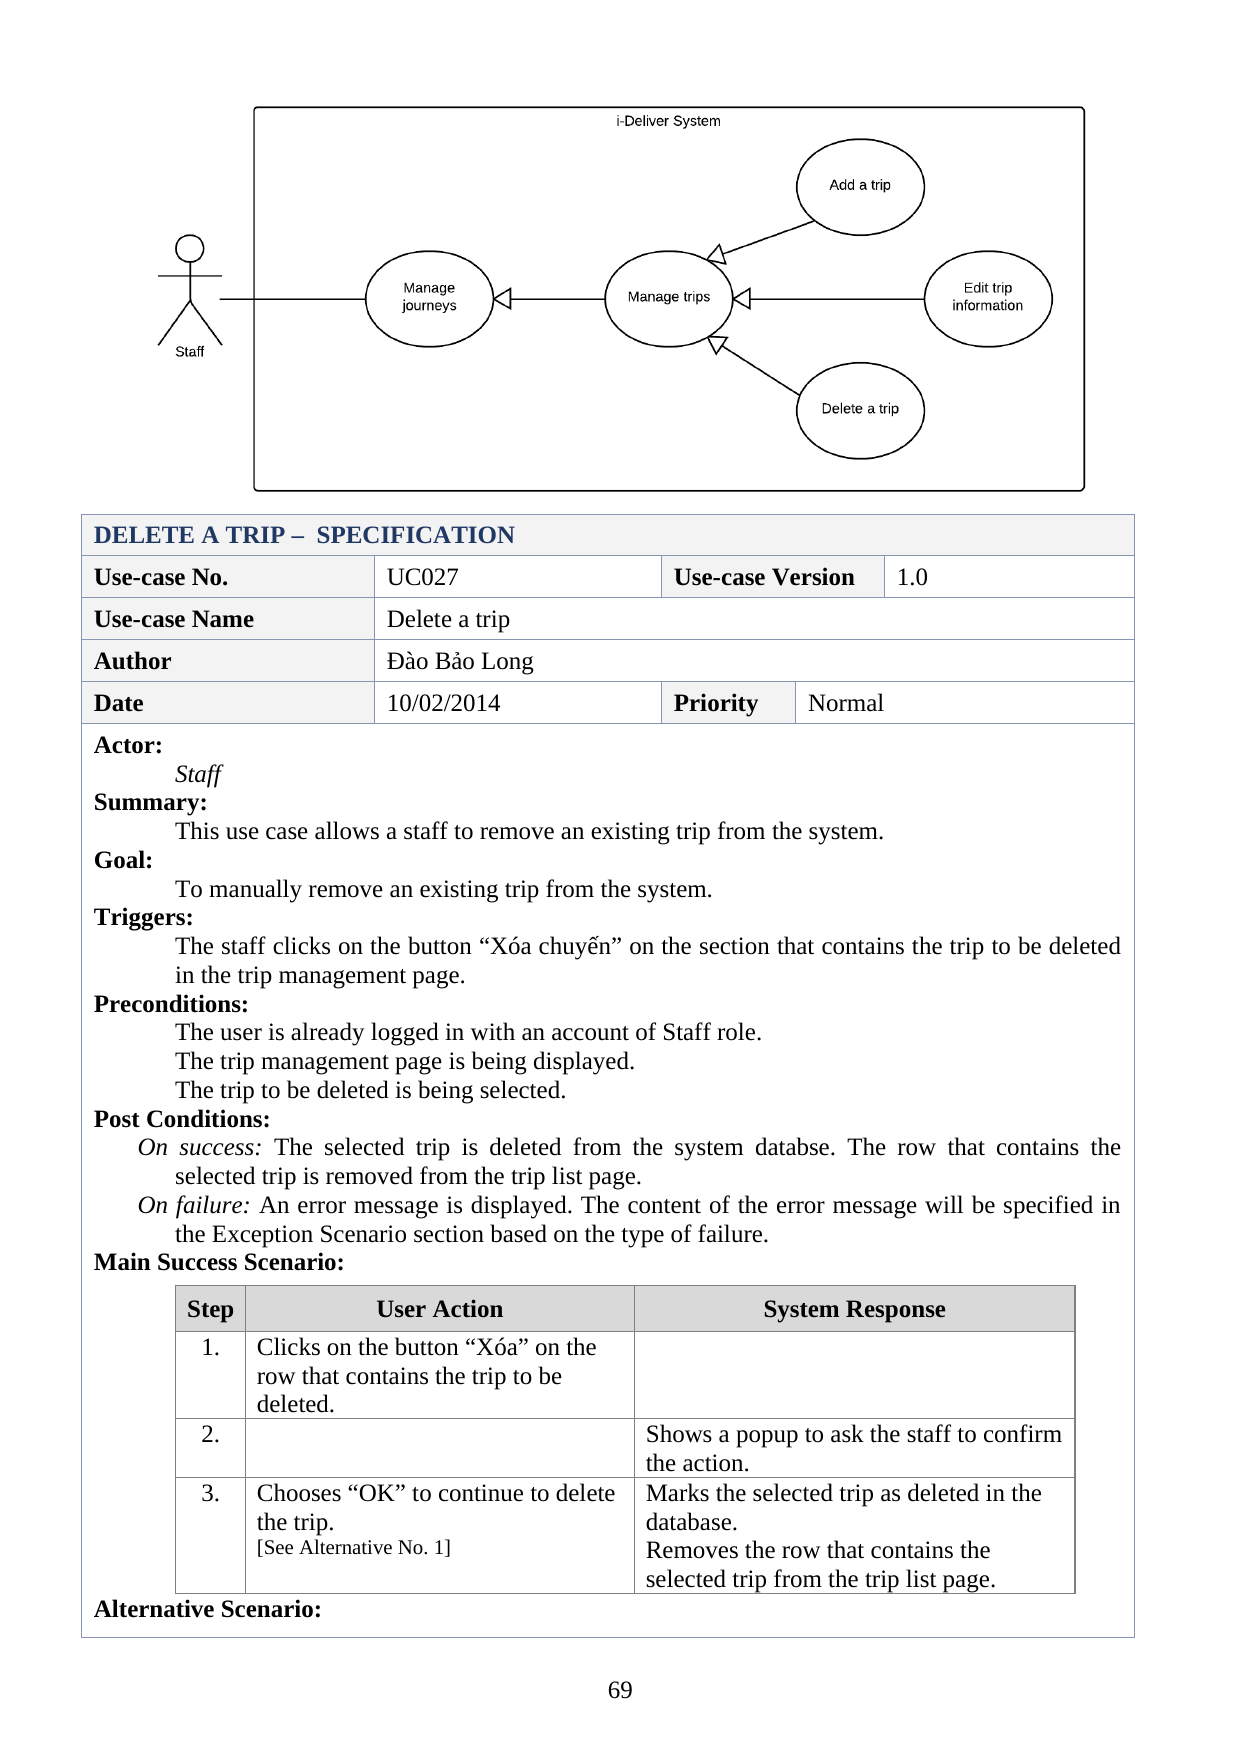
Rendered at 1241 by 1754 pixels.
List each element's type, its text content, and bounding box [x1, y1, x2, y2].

table_cell UC027 [375, 556, 661, 597]
table_cell Đào Bảo Long [375, 640, 1134, 681]
table_cell Priority [662, 682, 795, 723]
table_cell Normal [796, 682, 1134, 723]
table_header DELETE A TRIP – SPECIFICATION [82, 515, 1134, 555]
table_cell 10/02/2014 [375, 682, 661, 723]
table_cell Author [82, 640, 374, 681]
picture [151, 103, 1090, 495]
table_cell Date [82, 682, 374, 723]
table_cell Use-case Name [82, 598, 374, 639]
table_cell 1.0 [885, 556, 1134, 597]
table_cell Use-case No. [82, 556, 374, 597]
table_cell Use-case Version [662, 556, 884, 597]
table_cell Delete a trip [375, 598, 1134, 639]
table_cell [82, 724, 1134, 1637]
